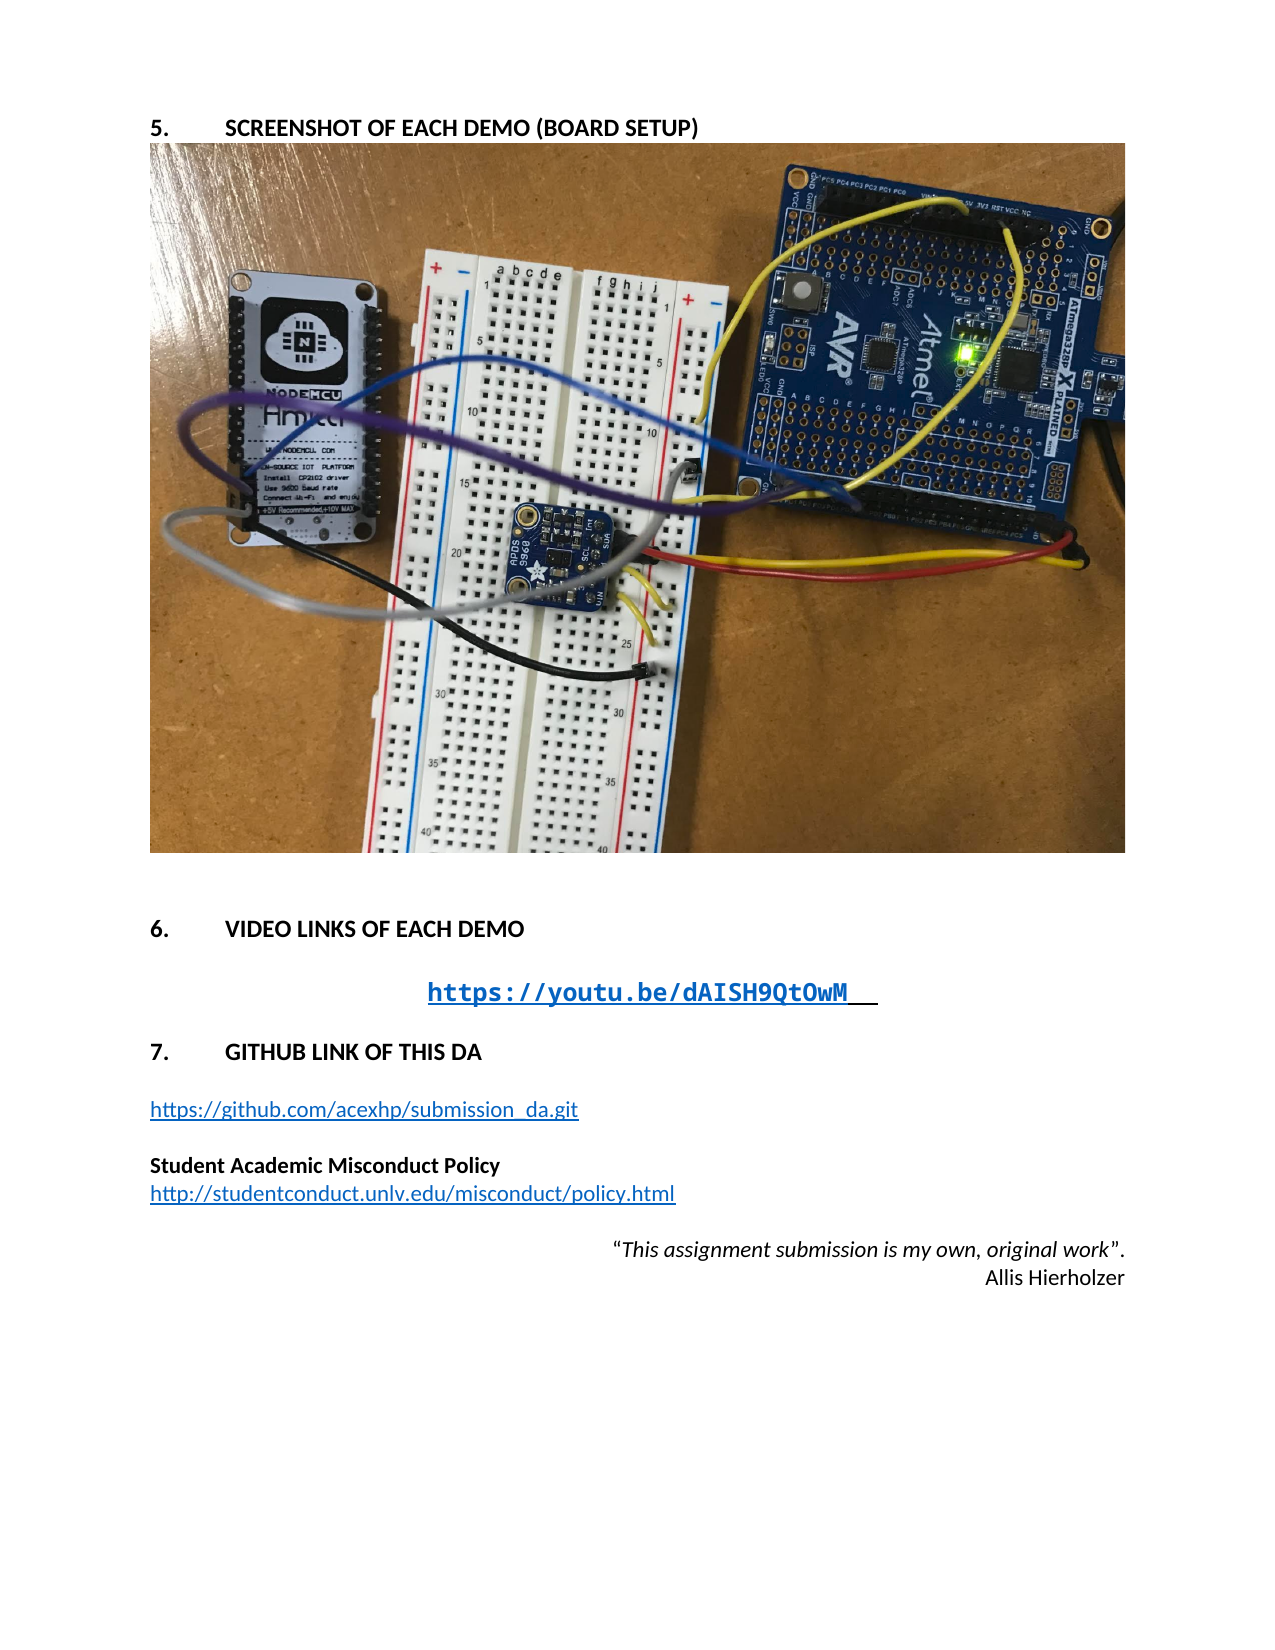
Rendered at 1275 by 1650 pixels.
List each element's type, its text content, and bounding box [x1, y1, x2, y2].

list SCREENSHOT OF EACH DEMO (BOARD SETUP) [150, 112, 1125, 143]
text Student Academic Misconduct Policy [150, 1151, 1125, 1179]
text https://youtu.be/dAISH9QtOwM [150, 974, 1125, 1008]
text https://github.com/acexhp/submission_da.git [150, 1095, 1125, 1123]
picture [150, 143, 1125, 853]
list GITHUB LINK OF THIS DA [150, 1036, 1125, 1067]
list VIDEO LINKS OF EACH DEMO [150, 913, 1125, 944]
text http://studentconduct.unlv.edu/misconduct/policy.html [150, 1179, 1125, 1207]
text Allis Hierholzer [150, 1263, 1125, 1291]
text “This assignment submission is my own, original work”. [150, 1235, 1125, 1263]
